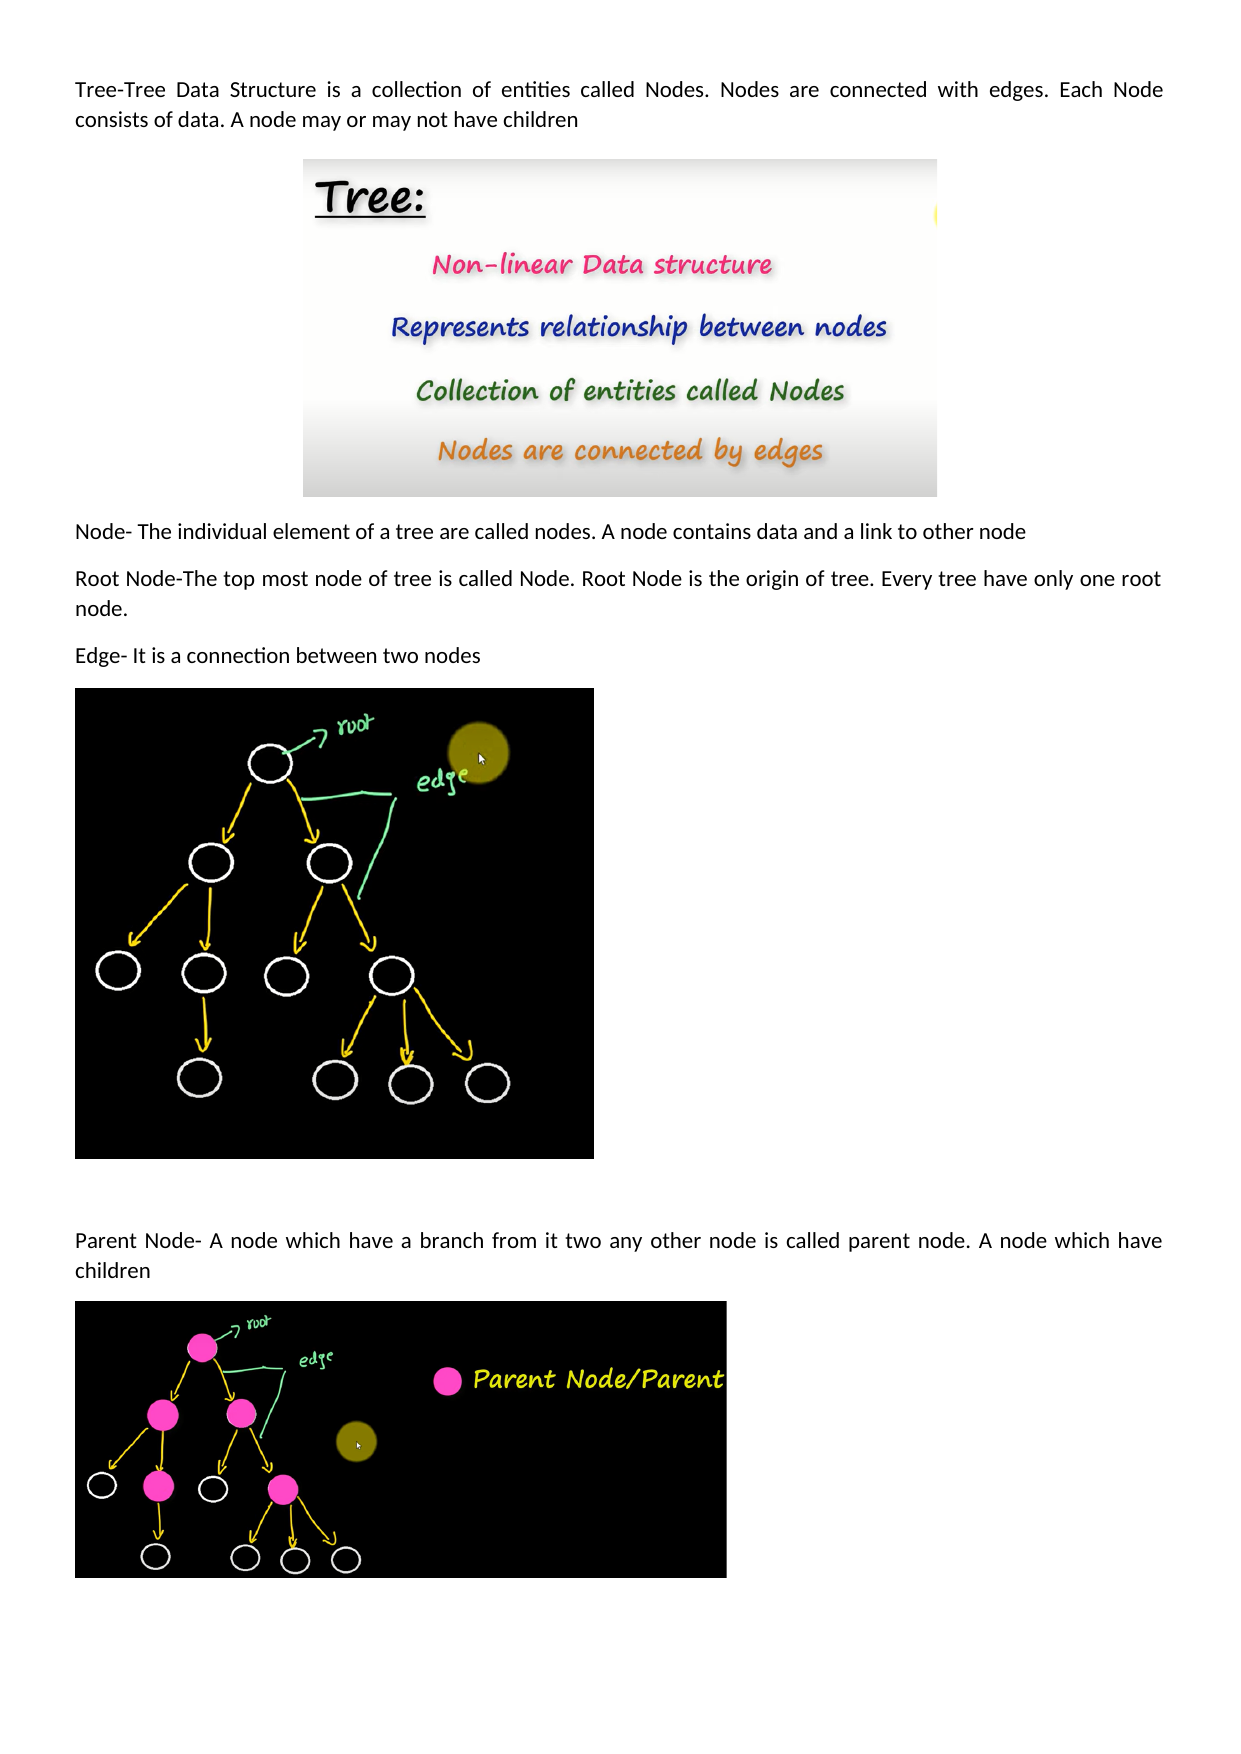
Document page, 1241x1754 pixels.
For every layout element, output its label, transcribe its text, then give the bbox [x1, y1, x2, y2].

text Tree-Tree Data Structure is a collection of entities called Nodes. Nodes are connected with edges. Each Node consists of data. A node may or may not have children [75, 75, 1165, 133]
text Edge- It is a connection between two nodes [75, 641, 1165, 669]
picture [75, 1301, 727, 1578]
picture [75, 688, 594, 1159]
text Parent Node- A node which have a branch from it two any other node is called parent node. A node which have children [75, 1226, 1165, 1284]
picture [303, 159, 938, 497]
text Root Node-The top most node of tree is called Node. Root Node is the origin of tree. Every tree have only one root node. [75, 564, 1165, 622]
